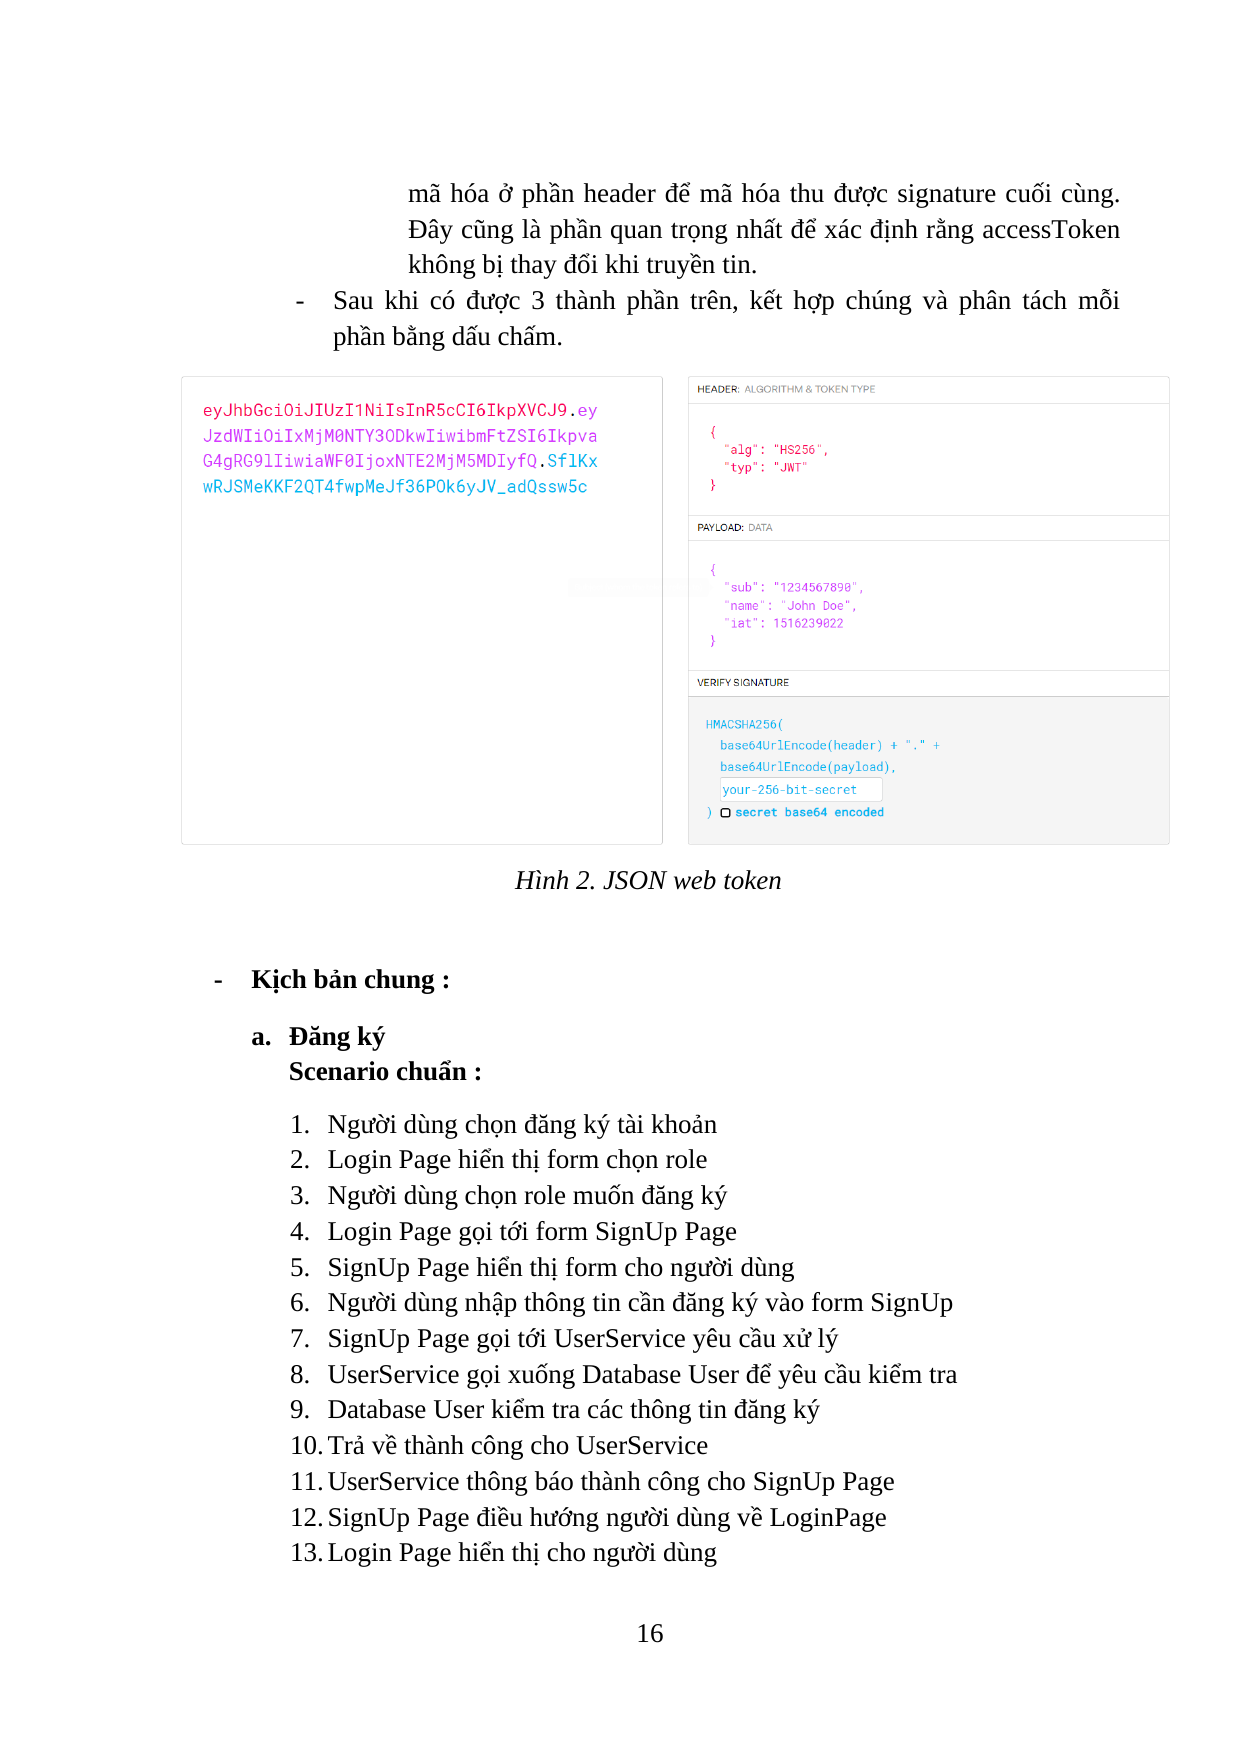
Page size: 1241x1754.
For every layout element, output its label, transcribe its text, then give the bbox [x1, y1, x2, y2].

list UserService gọi xuống Database User để yêu cầu kiểm tra [290, 1358, 1122, 1389]
list Người dùng chọn đăng ký tài khoản [290, 1108, 1122, 1139]
list Login Page hiển thị form chọn role [290, 1143, 1122, 1175]
list Login Page gọi tới form SignUp Page [290, 1215, 1122, 1246]
list Người dùng nhập thông tin cần đăng ký vào form SignUp [290, 1286, 1122, 1318]
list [370, 177, 1122, 280]
list Kịch bản chung : [213, 963, 1240, 995]
list Trả về thành công cho UserService [290, 1429, 1122, 1461]
text Đăng ký [251, 1020, 1122, 1051]
list SignUp Page điều hướng người dùng về LoginPage [290, 1501, 1122, 1532]
list Sau khi có được 3 thành phần trên, kết hợp chúng và phân tách mỗi phần bằng dấu chấm. [295, 284, 1122, 351]
list SignUp Page hiển thị form cho người dùng [290, 1251, 1122, 1282]
list Người dùng chọn role muốn đăng ký [290, 1179, 1122, 1210]
text Scenario chuẩn : [213, 1055, 1122, 1087]
list Login Page hiển thị cho người dùng [290, 1537, 1122, 1568]
list SignUp Page gọi tới UserService yêu cầu xử lý [290, 1322, 1122, 1353]
list Database User kiểm tra các thông tin đăng ký [290, 1394, 1122, 1425]
list UserService thông báo thành công cho SignUp Page [290, 1465, 1122, 1496]
picture [177, 372, 1176, 847]
